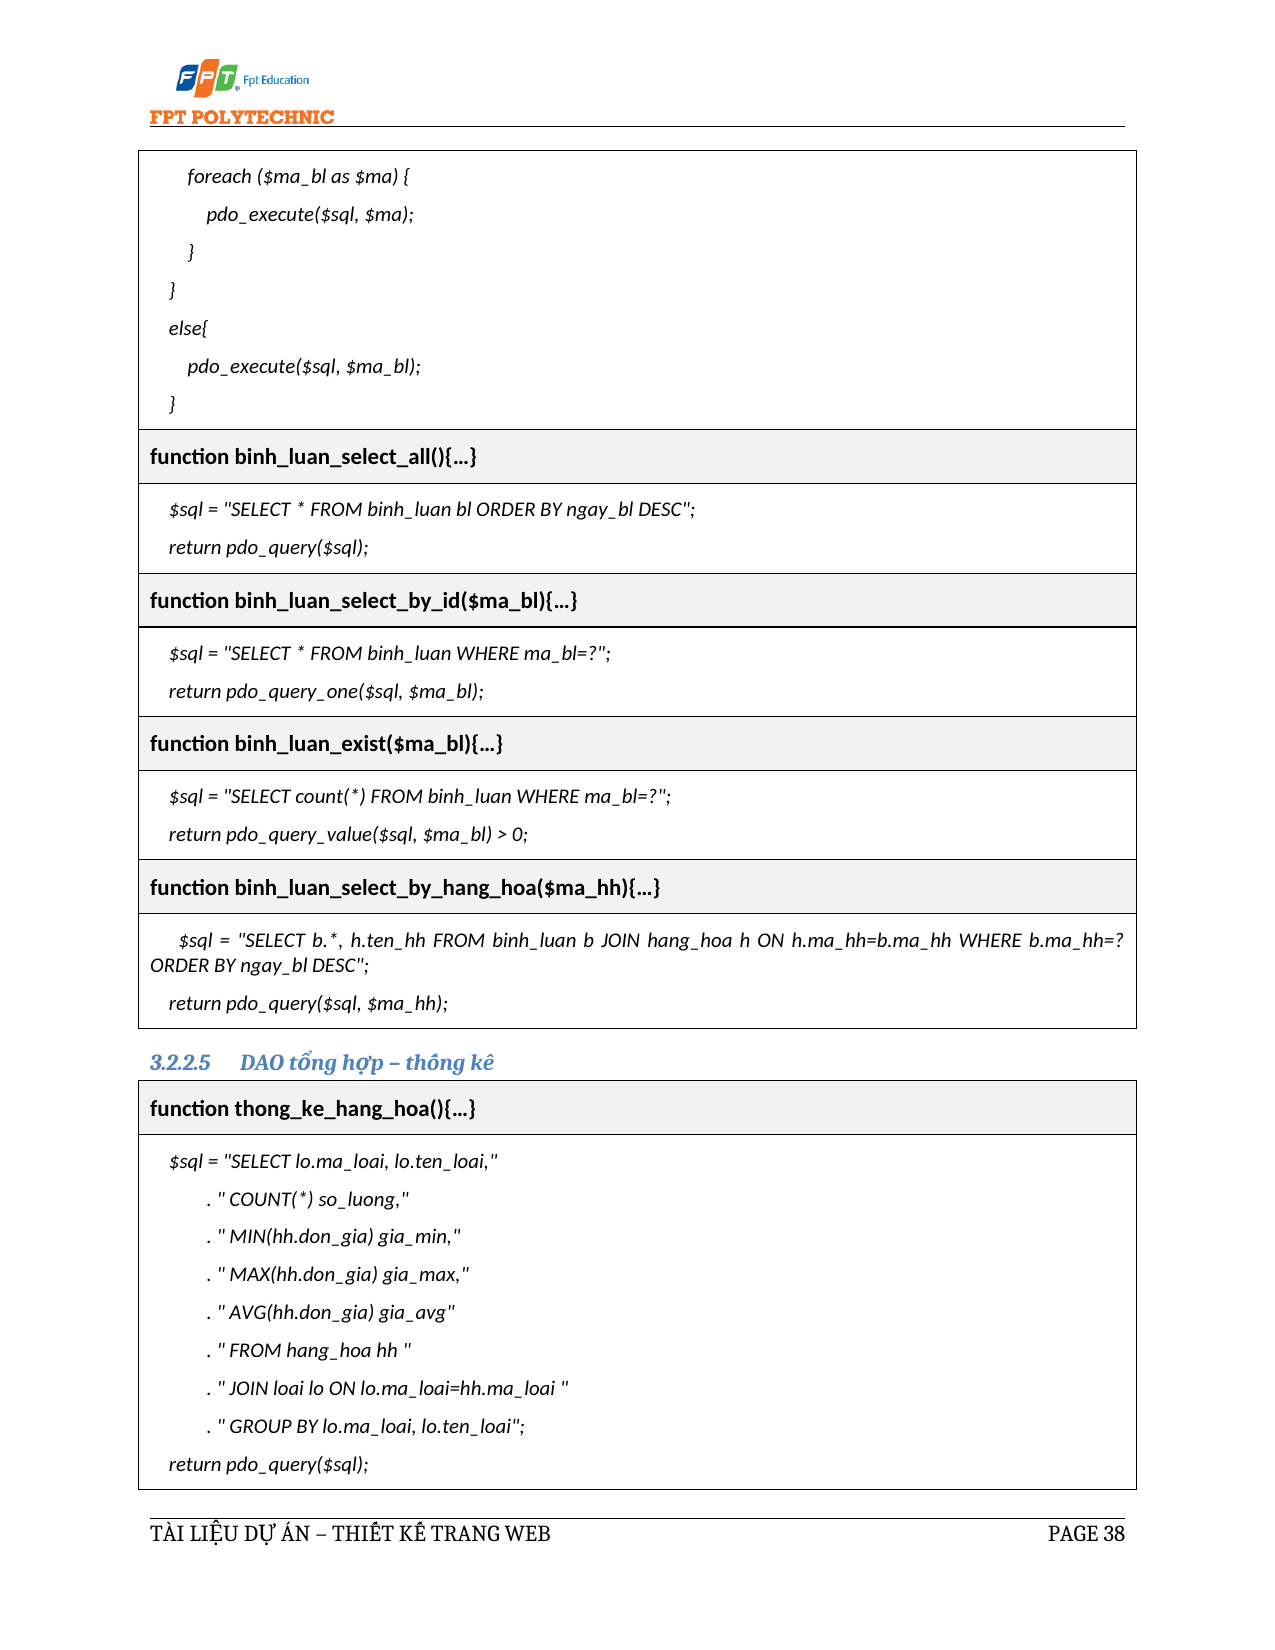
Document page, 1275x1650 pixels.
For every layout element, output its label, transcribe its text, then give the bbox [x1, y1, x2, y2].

table_cell function binh_luan_exist($ma_bl){…} [139, 717, 1136, 770]
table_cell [139, 151, 1136, 429]
table_cell function binh_luan_select_all(){…} [139, 430, 1136, 483]
subtitle DAO tổng hợp – thống kê [150, 1050, 1125, 1076]
table_cell $sql = "SELECT b.*, h.ten_hh FROM binh_luan b JOIN hang_hoa h ON h.ma_hh=b.ma_hh WHERE b.ma_hh=? ORDER BY ngay_bl DESC"; return pdo_query($sql, $ma_hh); [139, 914, 1136, 1028]
table_header function thong_ke_hang_hoa(){…} [139, 1081, 1136, 1134]
table_cell $sql = "SELECT count(*) FROM binh_luan WHERE ma_bl=?"; return pdo_query_value($sql, $ma_bl) > 0; [139, 771, 1136, 859]
table_cell $sql = "SELECT * FROM binh_luan bl ORDER BY ngay_bl DESC"; return pdo_query($sql); [139, 484, 1136, 572]
table_cell function binh_luan_select_by_id($ma_bl){…} [139, 574, 1136, 626]
table_cell $sql = "SELECT * FROM binh_luan WHERE ma_bl=?"; return pdo_query_one($sql, $ma_bl); [139, 628, 1136, 716]
table_cell function binh_luan_select_by_hang_hoa($ma_hh){…} [139, 860, 1136, 913]
picture [150, 59, 336, 124]
table_cell $sql = "SELECT lo.ma_loai, lo.ten_loai," . " COUNT(*) so_luong," . " MIN(hh.don_gia) gia_min," . " MAX(hh.don_gia) gia_max," . " AVG(hh.don_gia) gia_avg" . " FROM hang_hoa hh " . " JOIN loai lo ON lo.ma_loai=hh.ma_loai " . " GROUP BY lo.ma_loai, lo.ten_loai"; return pdo_query($sql); [139, 1135, 1136, 1489]
